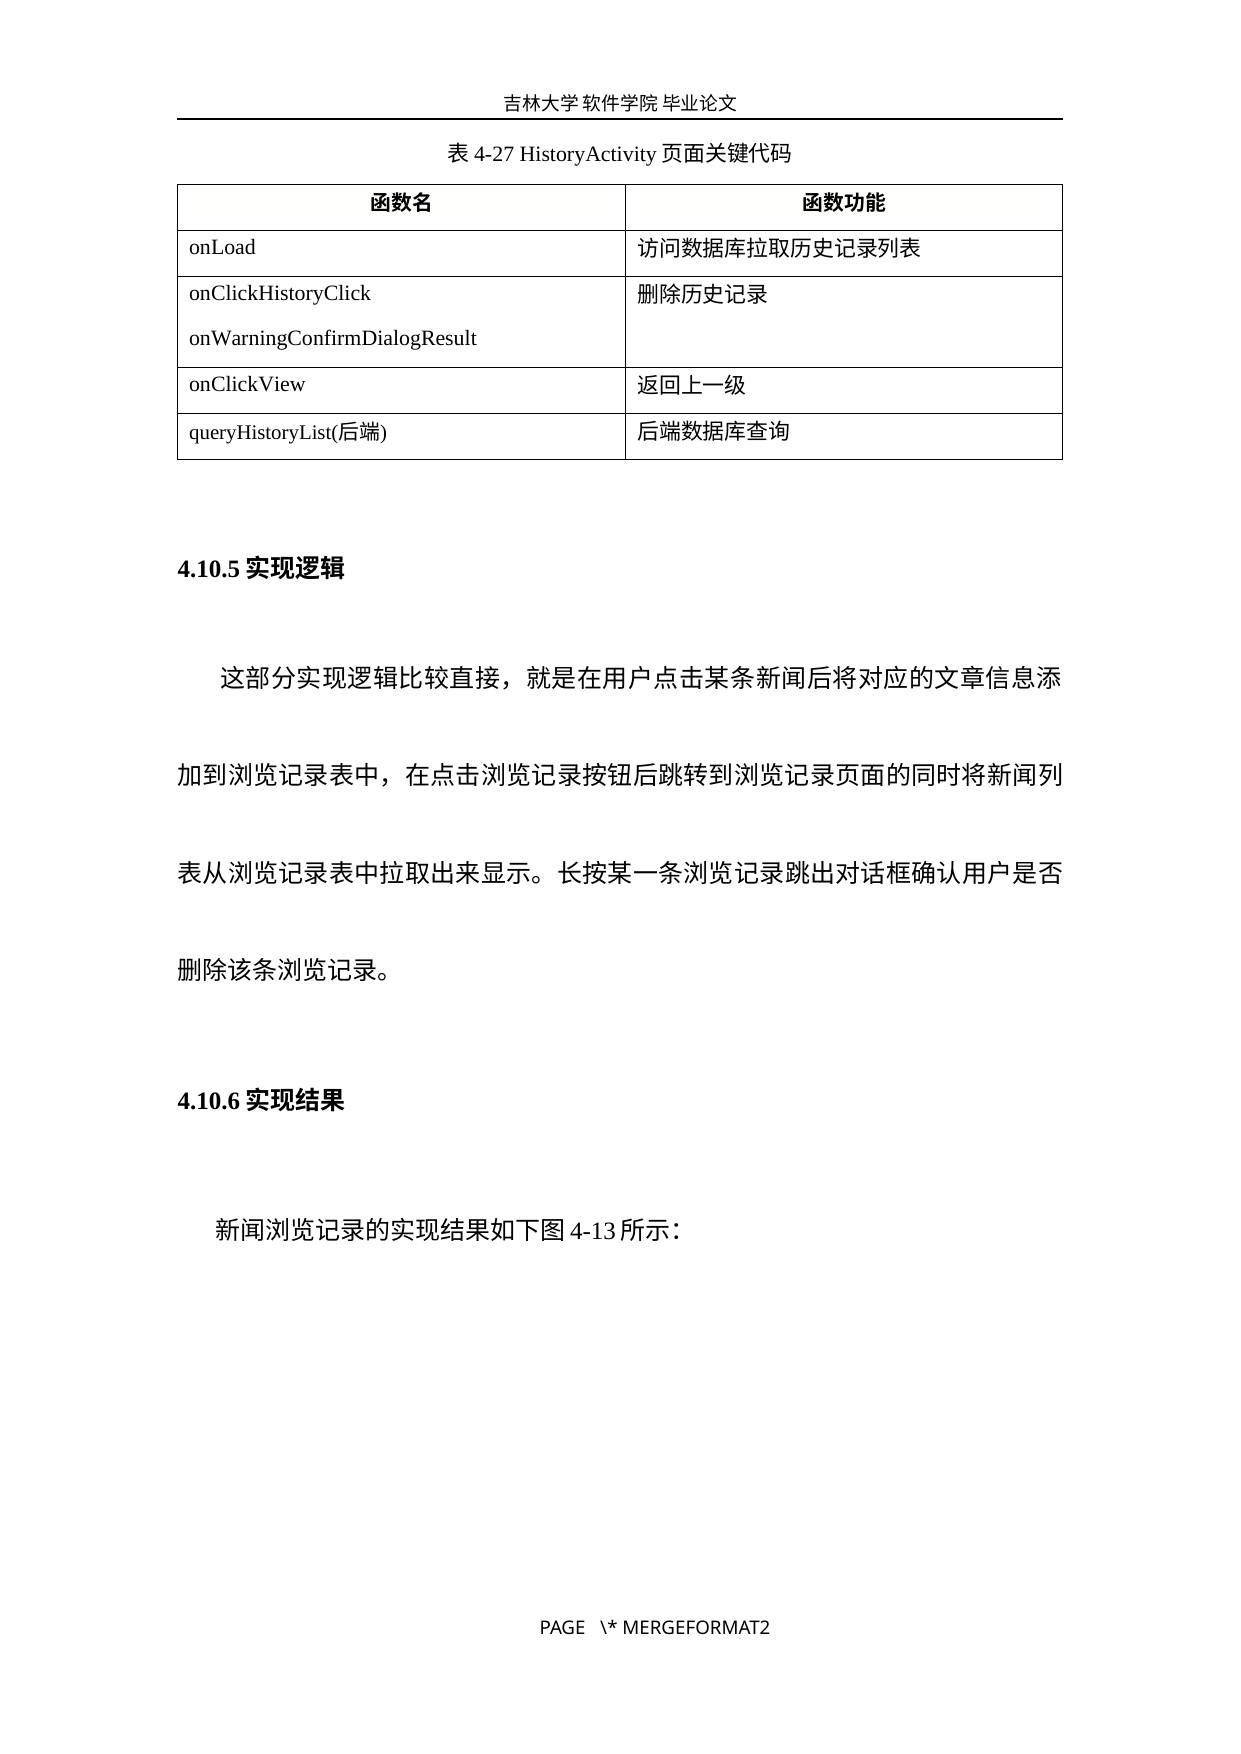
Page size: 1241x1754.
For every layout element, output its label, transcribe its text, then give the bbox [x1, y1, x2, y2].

table_cell 访问数据库拉取历史记录列表 [626, 231, 1062, 276]
table_cell 后端数据库查询 [626, 414, 1062, 459]
subtitle 4.10.5实现逻辑 [177, 534, 1063, 599]
table_cell 删除历史记录 [626, 277, 1062, 367]
table_header 函数名 [178, 185, 625, 229]
table_cell onClickView [178, 368, 625, 413]
text 这部分实现逻辑比较直接，就是在用户点击某条新闻后将对应的文章信息添加到浏览记录表中，在点击浏览记录按钮后跳转到浏览记录页面的同时将新闻列表从浏览记录表中拉取出来显示。长按某一条浏览记录跳出对话框确认用户是否删除该条浏览记录。 [177, 644, 1063, 1001]
table_cell 返回上一级 [626, 368, 1062, 413]
table_cell queryHistoryList(后端) [178, 414, 625, 459]
text 表4-27 HistoryActivity页面关键代码 [177, 136, 1063, 168]
table_header 函数功能 [626, 185, 1062, 229]
text 4.10.6实现结果 [177, 1066, 1063, 1131]
text 新闻浏览记录的实现结果如下图4-13所示： [177, 1196, 1063, 1261]
table_cell onLoad [178, 231, 625, 276]
table_cell onClickHistoryClick onWarningConfirmDialogResult [178, 277, 625, 367]
